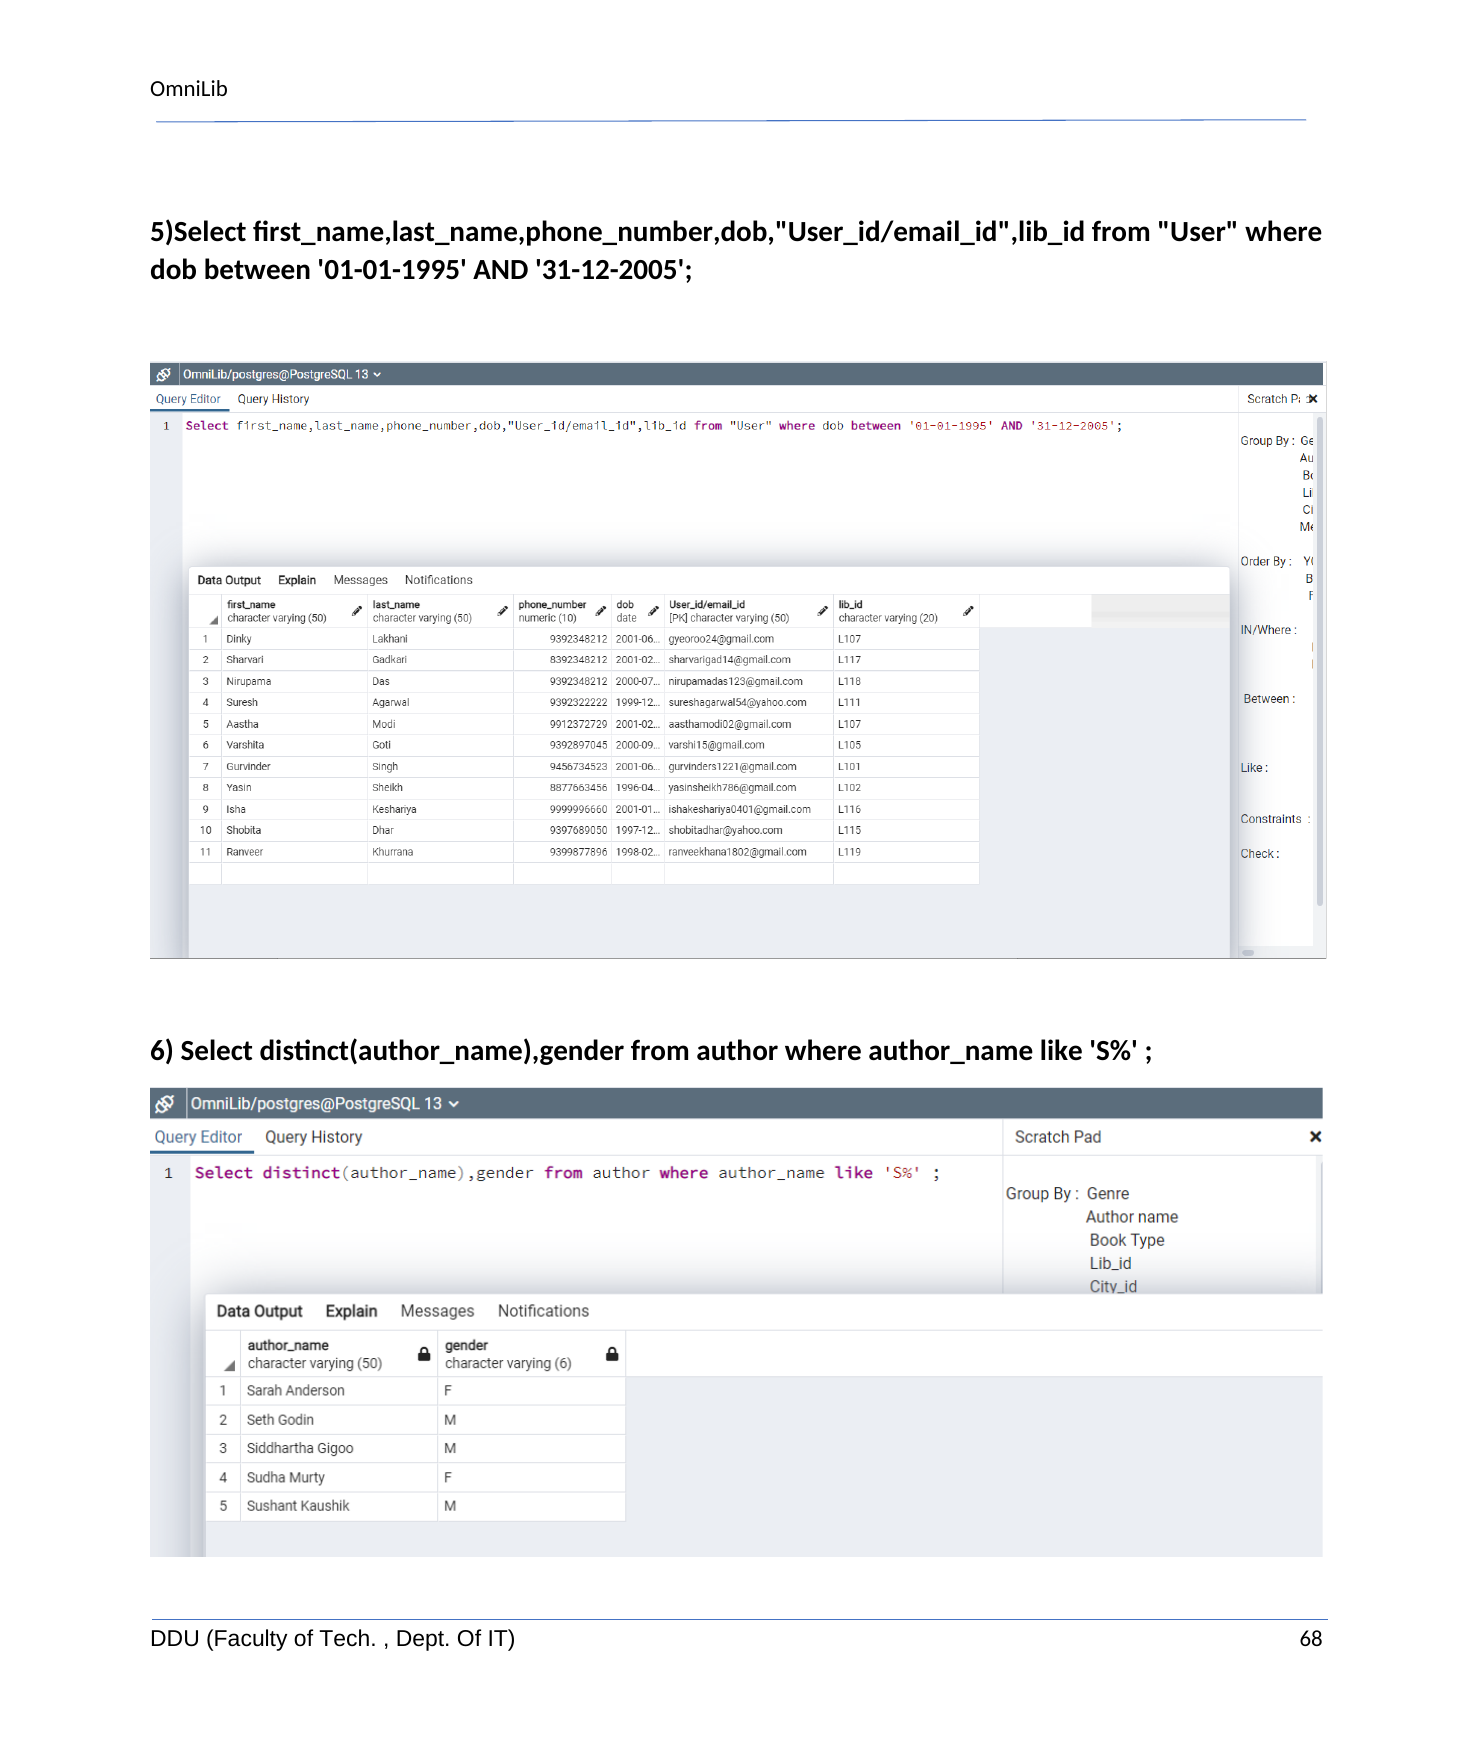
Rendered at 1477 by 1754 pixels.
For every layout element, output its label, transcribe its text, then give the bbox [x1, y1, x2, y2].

text 6) Select distinct(author_name),gender from author where author_name like 'S%' ; [150, 1032, 1326, 1068]
picture [150, 1087, 1323, 1557]
text 5)Select first_name,last_name,phone_number,dob,"User_id/email_id",lib_id from "User" where dob between '01-01-1995' AND '31-12-2005'; [150, 213, 1326, 287]
picture [150, 361, 1327, 959]
